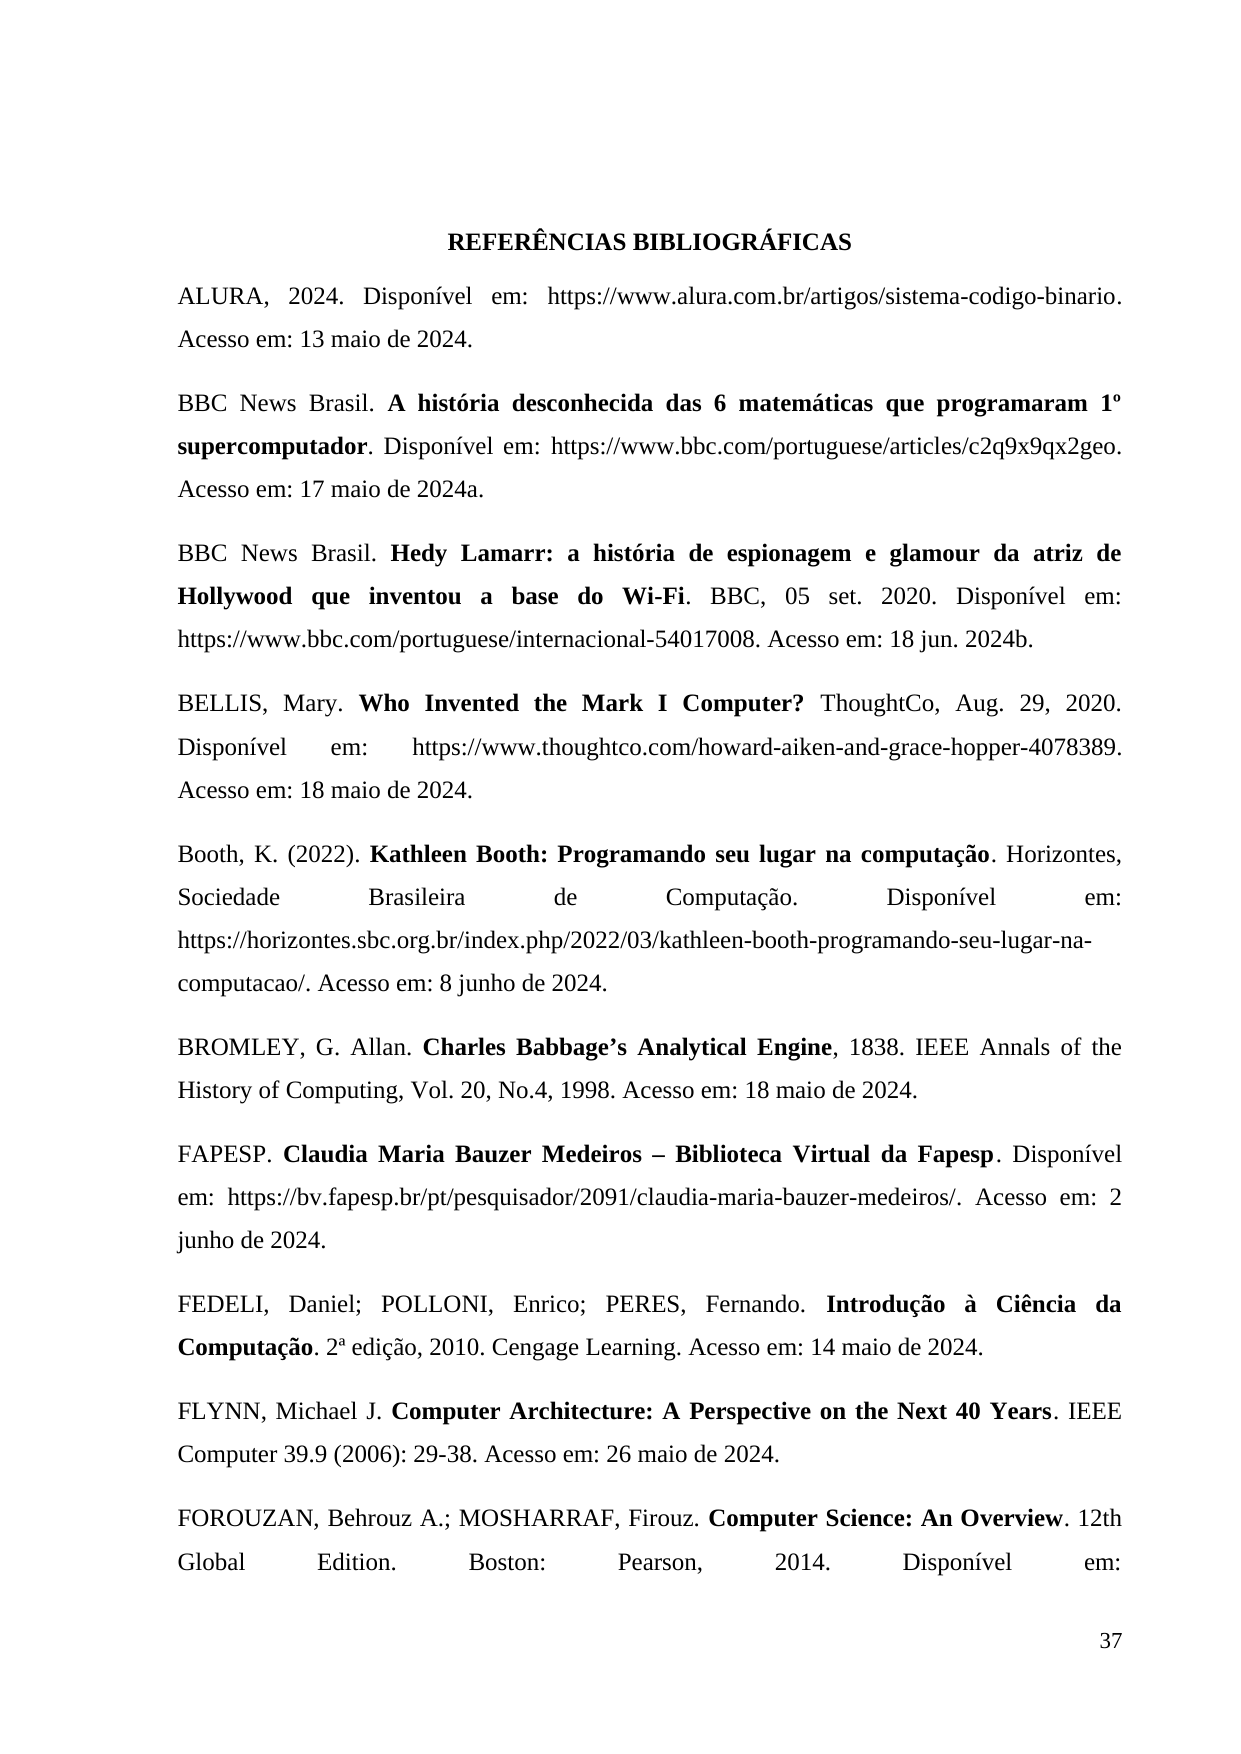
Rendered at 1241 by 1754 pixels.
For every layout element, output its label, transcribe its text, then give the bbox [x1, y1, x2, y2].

text BBC News Brasil. A história desconhecida das 6 matemáticas que programaram 1º supercomputador. Disponível em: https://www.bbc.com/portuguese/articles/c2q9x9qx2geo. Acesso em: 17 maio de 2024a. [177, 388, 1122, 503]
text Booth, K. (2022). Kathleen Booth: Programando seu lugar na computação. Horizontes, Sociedade Brasileira de Computação. Disponível em: https://horizontes.sbc.org.br/index.php/2022/03/kathleen-booth-programando-seu-lugar-na-computacao/. Acesso em: 8 junho de 2024. [177, 839, 1122, 997]
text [177, 1503, 1122, 1575]
text FEDELI, Daniel; POLLONI, Enrico; PERES, Fernando. Introdução à Ciência da Computação. 2ª edição, 2010. Cengage Learning. Acesso em: 14 maio de 2024. [177, 1289, 1122, 1361]
text FAPESP. Claudia Maria Bauzer Medeiros – Biblioteca Virtual da Fapesp. Disponível em: https://bv.fapesp.br/pt/pesquisador/2091/claudia-maria-bauzer-medeiros/. Acesso em: 2 junho de 2024. [177, 1139, 1122, 1254]
text BBC News Brasil. Hedy Lamarr: a história de espionagem e glamour da atriz de Hollywood que inventou a base do Wi-Fi. BBC, 05 set. 2020. Disponível em: https://www.bbc.com/portuguese/internacional-54017008. Acesso em: 18 jun. 2024b. [177, 538, 1122, 653]
subtitle REFERÊNCIAS BIBLIOGRÁFICAS [177, 227, 1122, 256]
text FLYNN, Michael J. Computer Architecture: A Perspective on the Next 40 Years. IEEE Computer 39.9 (2006): 29-38. Acesso em: 26 maio de 2024. [177, 1396, 1122, 1468]
text BELLIS, Mary. Who Invented the Mark I Computer? ThoughtCo, Aug. 29, 2020. Disponível em: https://www.thoughtco.com/howard-aiken-and-grace-hopper-4078389. Acesso em: 18 maio de 2024. [177, 688, 1122, 803]
text BROMLEY, G. Allan. Charles Babbage’s Analytical Engine, 1838. IEEE Annals of the History of Computing, Vol. 20, No.4, 1998. Acesso em: 18 maio de 2024. [177, 1032, 1122, 1104]
text ALURA, 2024. Disponível em: https://www.alura.com.br/artigos/sistema-codigo-binario. Acesso em: 13 maio de 2024. [177, 281, 1122, 353]
